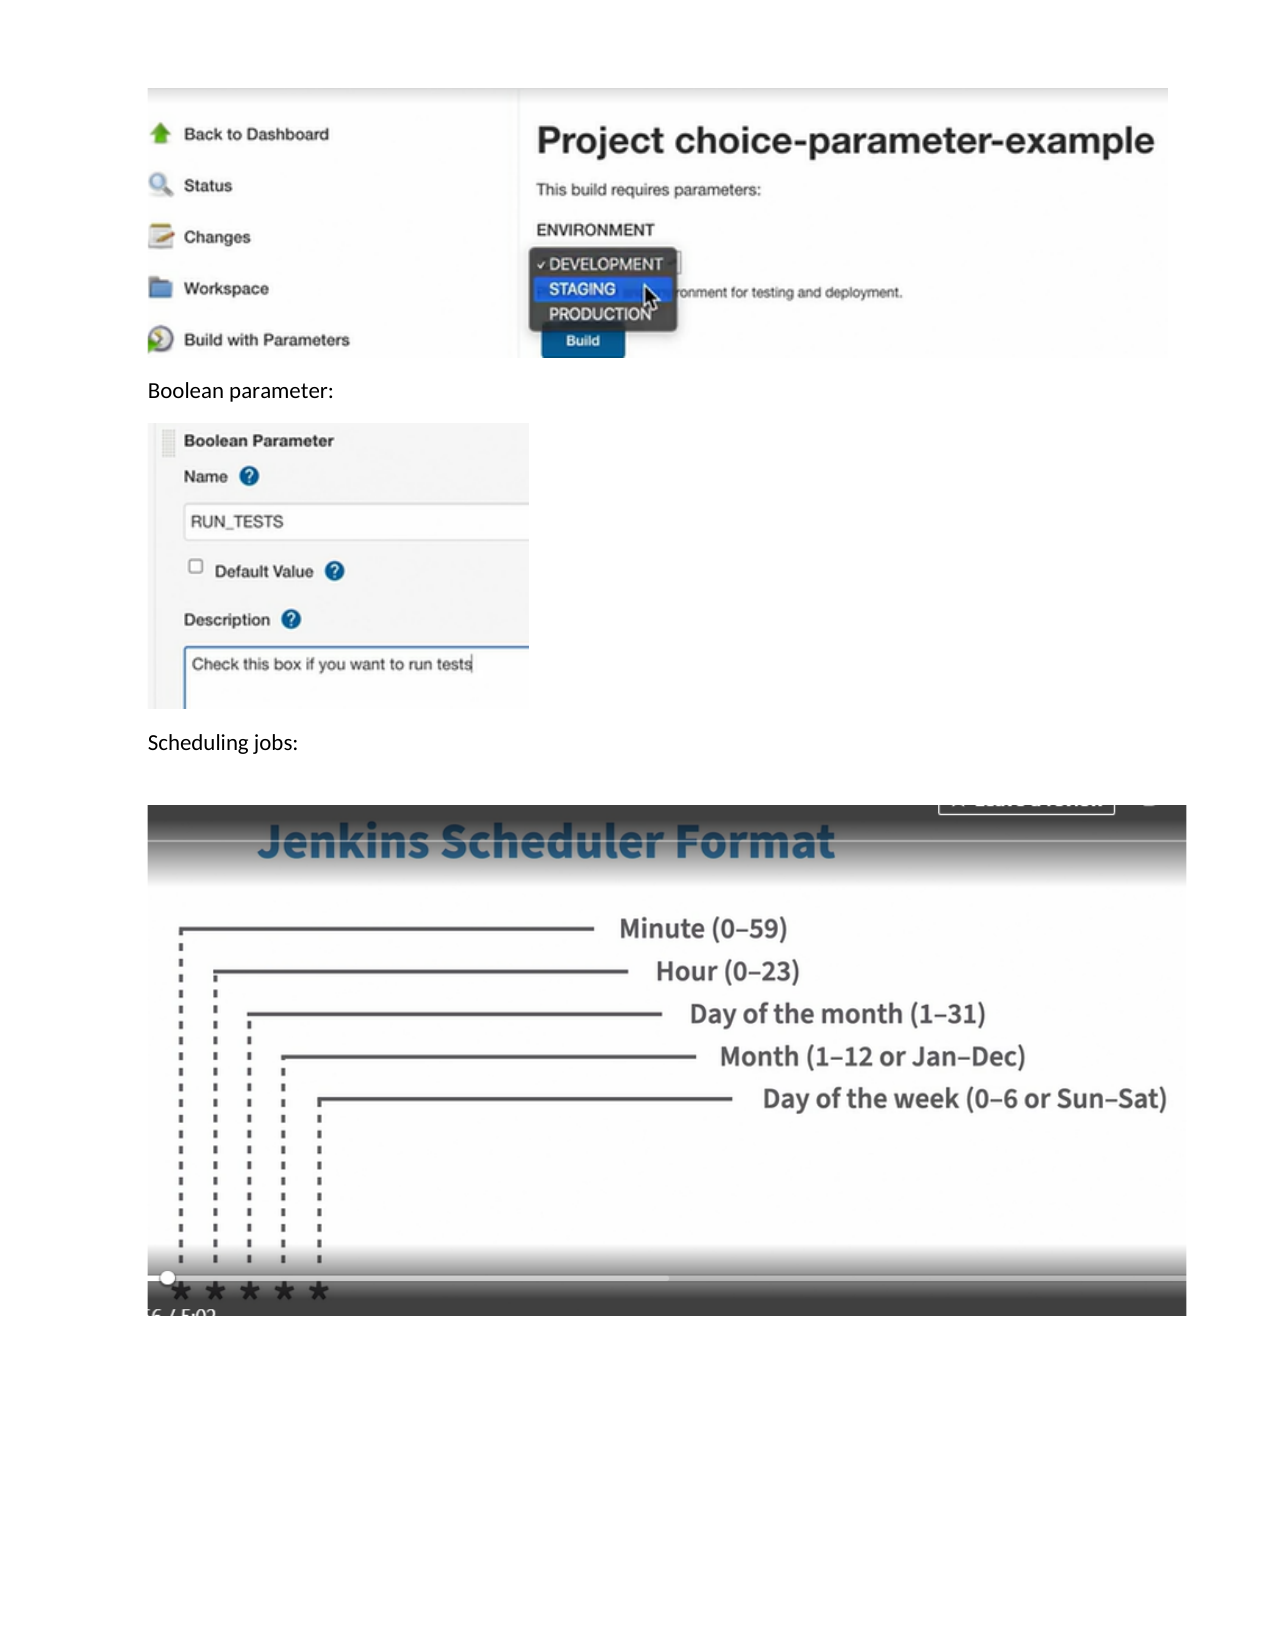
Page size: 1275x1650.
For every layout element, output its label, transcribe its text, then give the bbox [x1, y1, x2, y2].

picture [147, 805, 1187, 1316]
picture [147, 423, 529, 709]
text Scheduling jobs: [148, 728, 1186, 756]
text Boolean parameter: [148, 376, 1186, 404]
picture [147, 88, 1168, 358]
